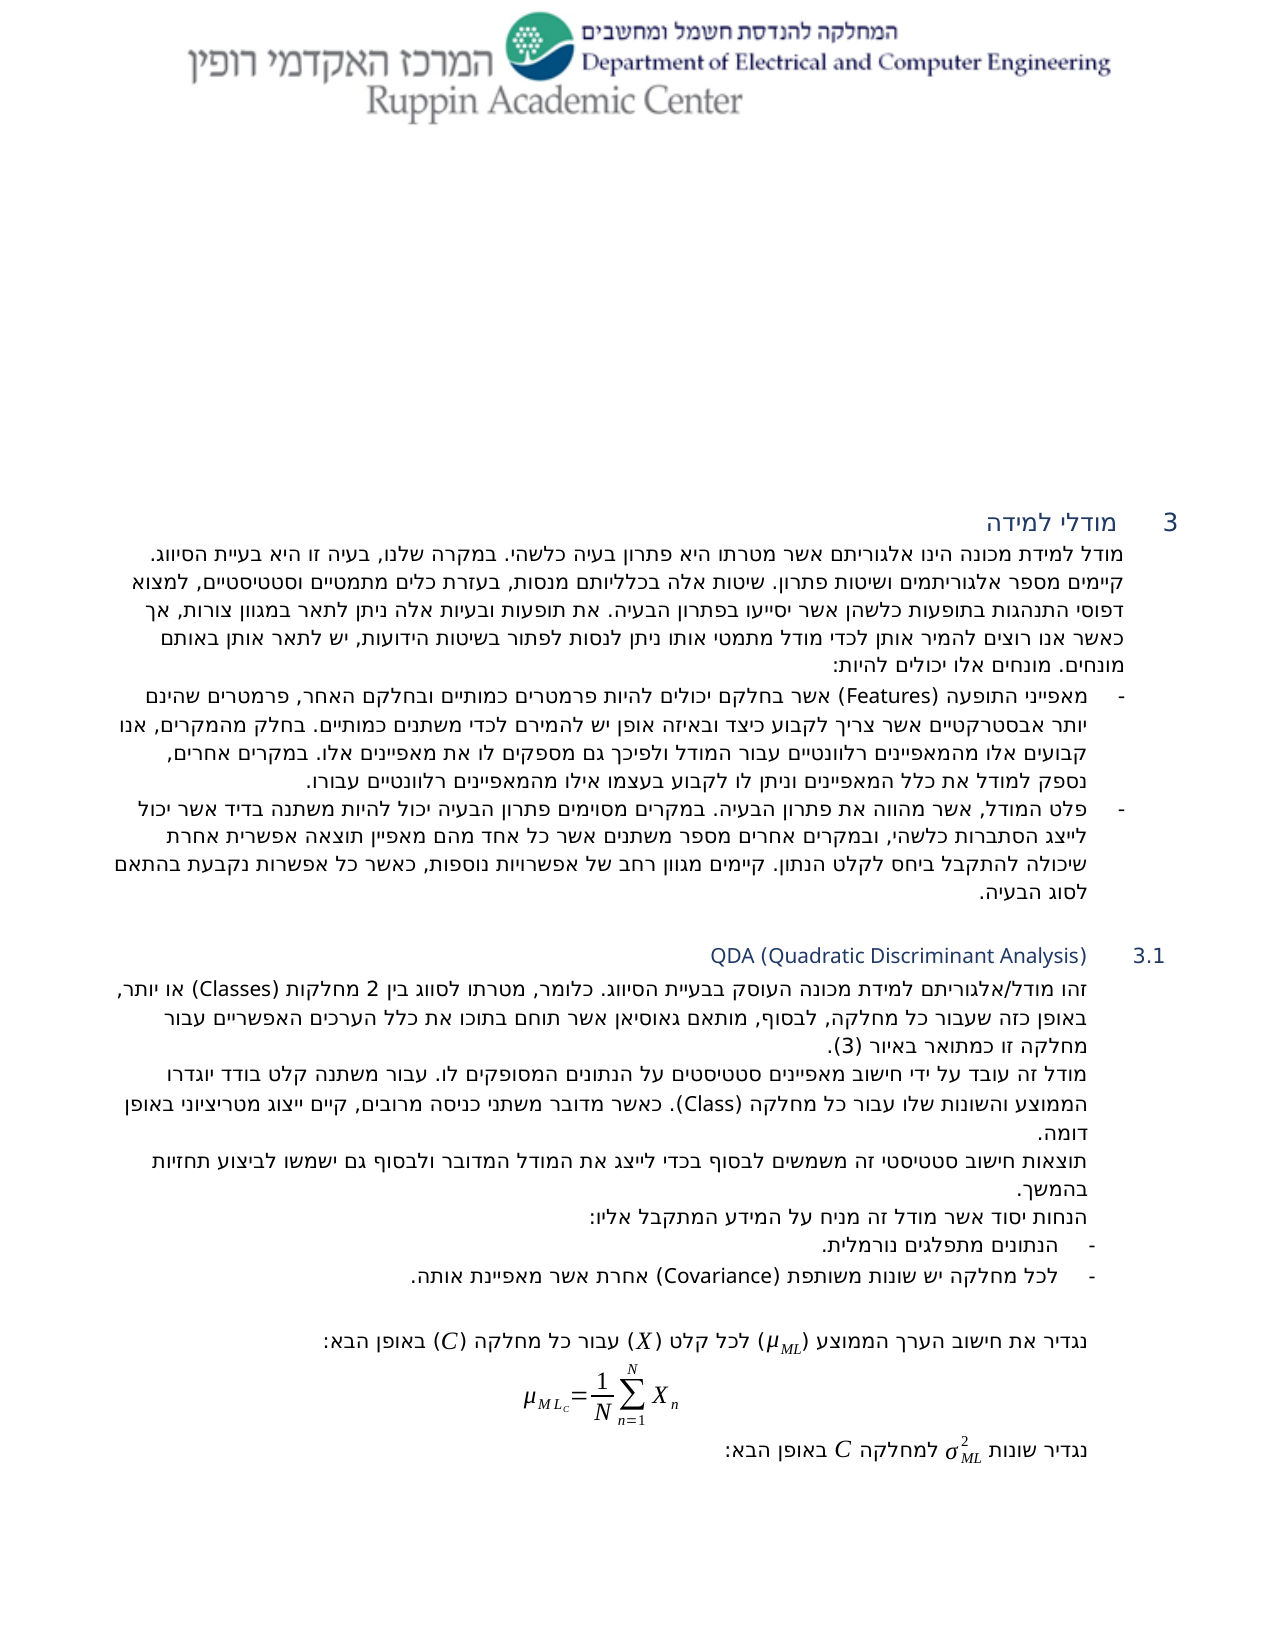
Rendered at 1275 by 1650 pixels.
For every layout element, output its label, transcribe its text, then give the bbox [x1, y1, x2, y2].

text נגדיר את חישוב הערך הממוצע () לכל קלט () עבור כל מחלקה () באופן הבא: [112, 1326, 1088, 1357]
list פלט המודל, אשר מהווה את פתרון הבעיה. במקרים מסוימים פתרון הבעיה יכול להיות משתנה בדיד אשר יכול לייצג הסתברות כלשהי, ובמקרים אחרים מספר משתנים אשר כל אחד מהם מאפיין תוצאה אפשרית אחרת שיכולה להתקבל ביחס לקלט הנתון. קיימים מגוון רחב של אפשרויות נוספות, כאשר כל אפשרות נקבעת בהתאם לסוג הבעיה. [112, 797, 1118, 904]
list מאפייני התופעה (Features) אשר בחלקם יכולים להיות פרמטרים כמותיים ובחלקם האחר, פרמטרים שהינם יותר אבסטרקטיים אשר צריך לקבוע כיצד ובאיזה אופן יש להמירם לכדי משתנים כמותיים. בחלק מהמקרים, אנו קבועים אלו מהמאפיינים רלוונטיים עבור המודל ולפיכך גם מספקים לו את מאפיינים אלו. במקרים אחרים, נספק למודל את כלל המאפיינים וניתן לו לקבוע בעצמו אילו מהמאפיינים רלוונטיים עבורו. [112, 681, 1118, 793]
picture [150, 9, 1125, 128]
text תוצאות חישוב סטטיסטי זה משמשים לבסוף בכדי לייצג את המודל המדובר ולבסוף גם ישמשו לביצוע תחזיות בהמשך. [112, 1149, 1088, 1201]
list מודל למידת מכונה הינו אלגוריתם אשר מטרתו היא פתרון בעיה כלשהי. במקרה שלנו, בעיה זו היא בעיית הסיווג. קיימים מספר אלגוריתמים ושיטות פתרון. שיטות אלה בכלליותם מנסות, בעזרת כלים מתמטיים וסטטיסטיים, למצוא דפוסי התנהגות בתופעות כלשהן אשר יסייעו בפתרון הבעיה. את תופעות ובעיות אלה ניתן לתאר במגוון צורות, אך כאשר אנו רוצים להמיר אותן לכדי מודל מתמטי אותו ניתן לנסות לפתור בשיטות הידועות, יש לתאר אותן באותם מונחים. מונחים אלו יכולים להיות: [112, 542, 1125, 678]
list מודלי למידה [112, 509, 1162, 538]
text זהו מודל/אלגוריתם למידת מכונה העוסק בבעיית הסיווג. כלומר, מטרתו לסווג בין 2 מחלקות (Classes) או יותר, באופן כזה שעבור כל מחלקה, לבסוף, מותאם גאוסיאן אשר תוחם בתוכו את כלל הערכים האפשריים עבור מחלקה זו כמתואר באיור (3). [112, 974, 1088, 1058]
list לכל מחלקה יש שונות משותפת (Covariance) אחרת אשר מאפיינת אותה. [112, 1261, 1088, 1289]
list QDA (Quadratic Discriminant Analysis) [112, 941, 1162, 970]
text נגדיר שונות למחלקה באופן הבא: [112, 1432, 1088, 1467]
text מודל זה עובד על ידי חישוב מאפיינים סטטיסטים על הנתונים המסופקים לו. עבור משתנה קלט בודד יוגדרו הממוצע והשונות שלו עבור כל מחלקה (Class). כאשר מדובר משתני כניסה מרובים, קיים ייצוג מטריציוני באופן דומה. [112, 1062, 1088, 1146]
list הנתונים מתפלגים נורמלית. [112, 1233, 1088, 1257]
text הנחות יסוד אשר מודל זה מניח על המידע המתקבל אליו: [112, 1205, 1088, 1229]
